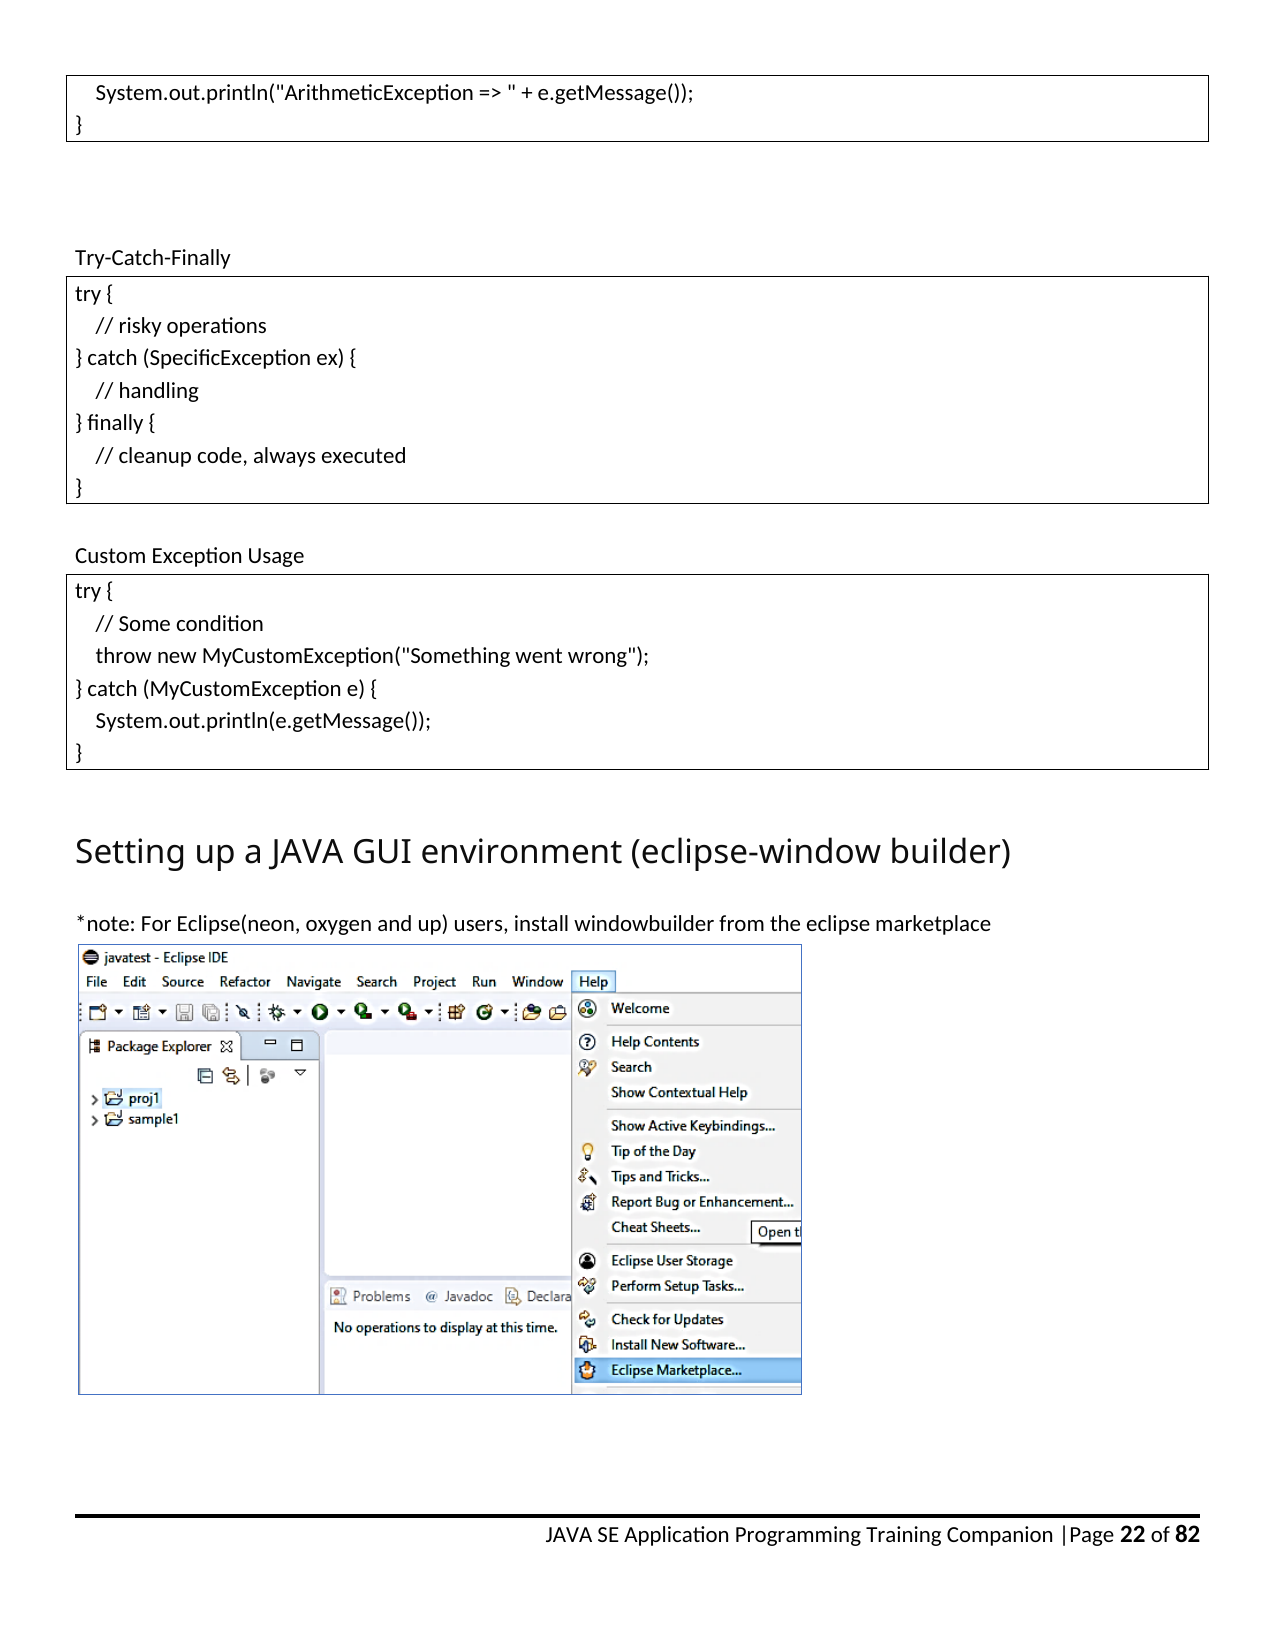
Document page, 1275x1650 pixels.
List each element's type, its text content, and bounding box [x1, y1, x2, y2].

text throw new MyCustomException("Something went wrong"); [67, 638, 1208, 669]
text // Some condition [67, 606, 1208, 637]
text } catch (SpecificException ex) { [67, 340, 1208, 372]
text } catch (MyCustomException e) { [67, 671, 1208, 702]
subtitle Setting up a JAVA GUI environment (eclipse-window builder) [75, 828, 1200, 873]
text // risky operations [67, 308, 1208, 339]
text try { [67, 277, 1208, 307]
text *note: For Eclipse(neon, oxygen and up) users, install windowbuilder from the eclipse marketplace [75, 909, 1200, 937]
text } finally { [67, 405, 1208, 436]
text System.out.println(e.getMessage()); [67, 703, 1208, 734]
text } [67, 107, 1208, 141]
text } [67, 735, 1208, 769]
text } [67, 470, 1208, 503]
text // handling [67, 373, 1208, 404]
text // cleanup code, always executed [67, 438, 1208, 469]
text Custom Exception Usage [75, 541, 1200, 569]
picture [79, 945, 801, 1394]
text System.out.println("ArithmeticException => " + e.getMessage()); [67, 76, 1208, 106]
text try { [67, 575, 1208, 604]
text Try-Catch-Finally [75, 243, 1200, 271]
